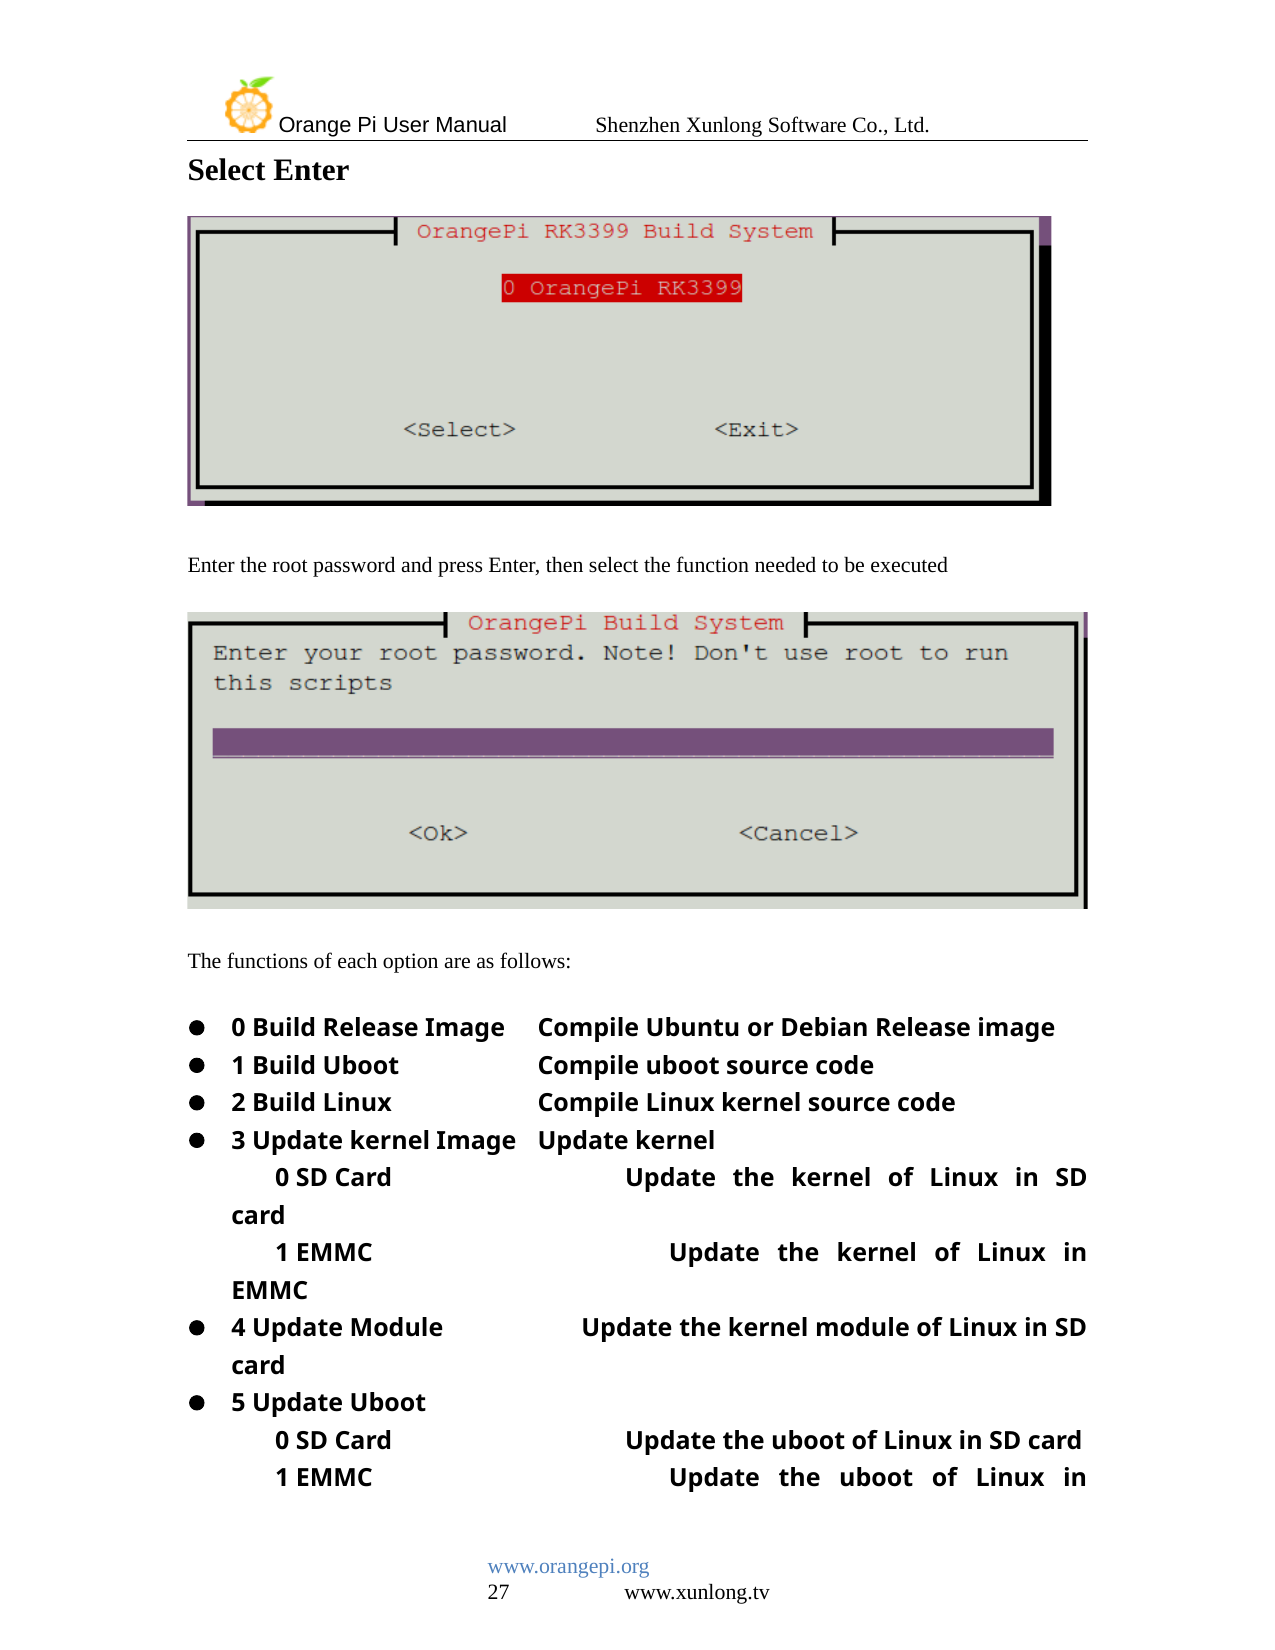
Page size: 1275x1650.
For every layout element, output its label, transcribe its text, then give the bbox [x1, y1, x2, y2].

list Select Enter [187, 150, 1088, 187]
picture [187, 612, 1088, 909]
picture [224, 75, 279, 133]
list 1 EMMC Update the uboot of Linux in EMMC [231, 1458, 1088, 1496]
list 1 EMMC Update the kernel of Linux in EMMC [231, 1233, 1088, 1308]
list 3 Update kernel Image Update kernel [187, 1121, 1088, 1158]
list 5 Update Uboot [187, 1383, 1088, 1421]
list 0 Build Release Image Compile Ubuntu or Debian Release image [187, 1008, 1088, 1046]
list Enter the root password and press Enter, then select the function needed to be executed [187, 546, 1088, 583]
list 0 SD Card Update the kernel of Linux in SD card [231, 1158, 1088, 1233]
list 2 Build Linux Compile Linux kernel source code [187, 1083, 1088, 1121]
list The functions of each option are as follows: [187, 942, 1088, 979]
list 0 SD Card Update the uboot of Linux in SD card [231, 1421, 1088, 1458]
list 1 Build Uboot Compile uboot source code [187, 1046, 1088, 1083]
picture [187, 216, 1052, 506]
list 4 Update Module Update the kernel module of Linux in SD card [187, 1308, 1088, 1383]
